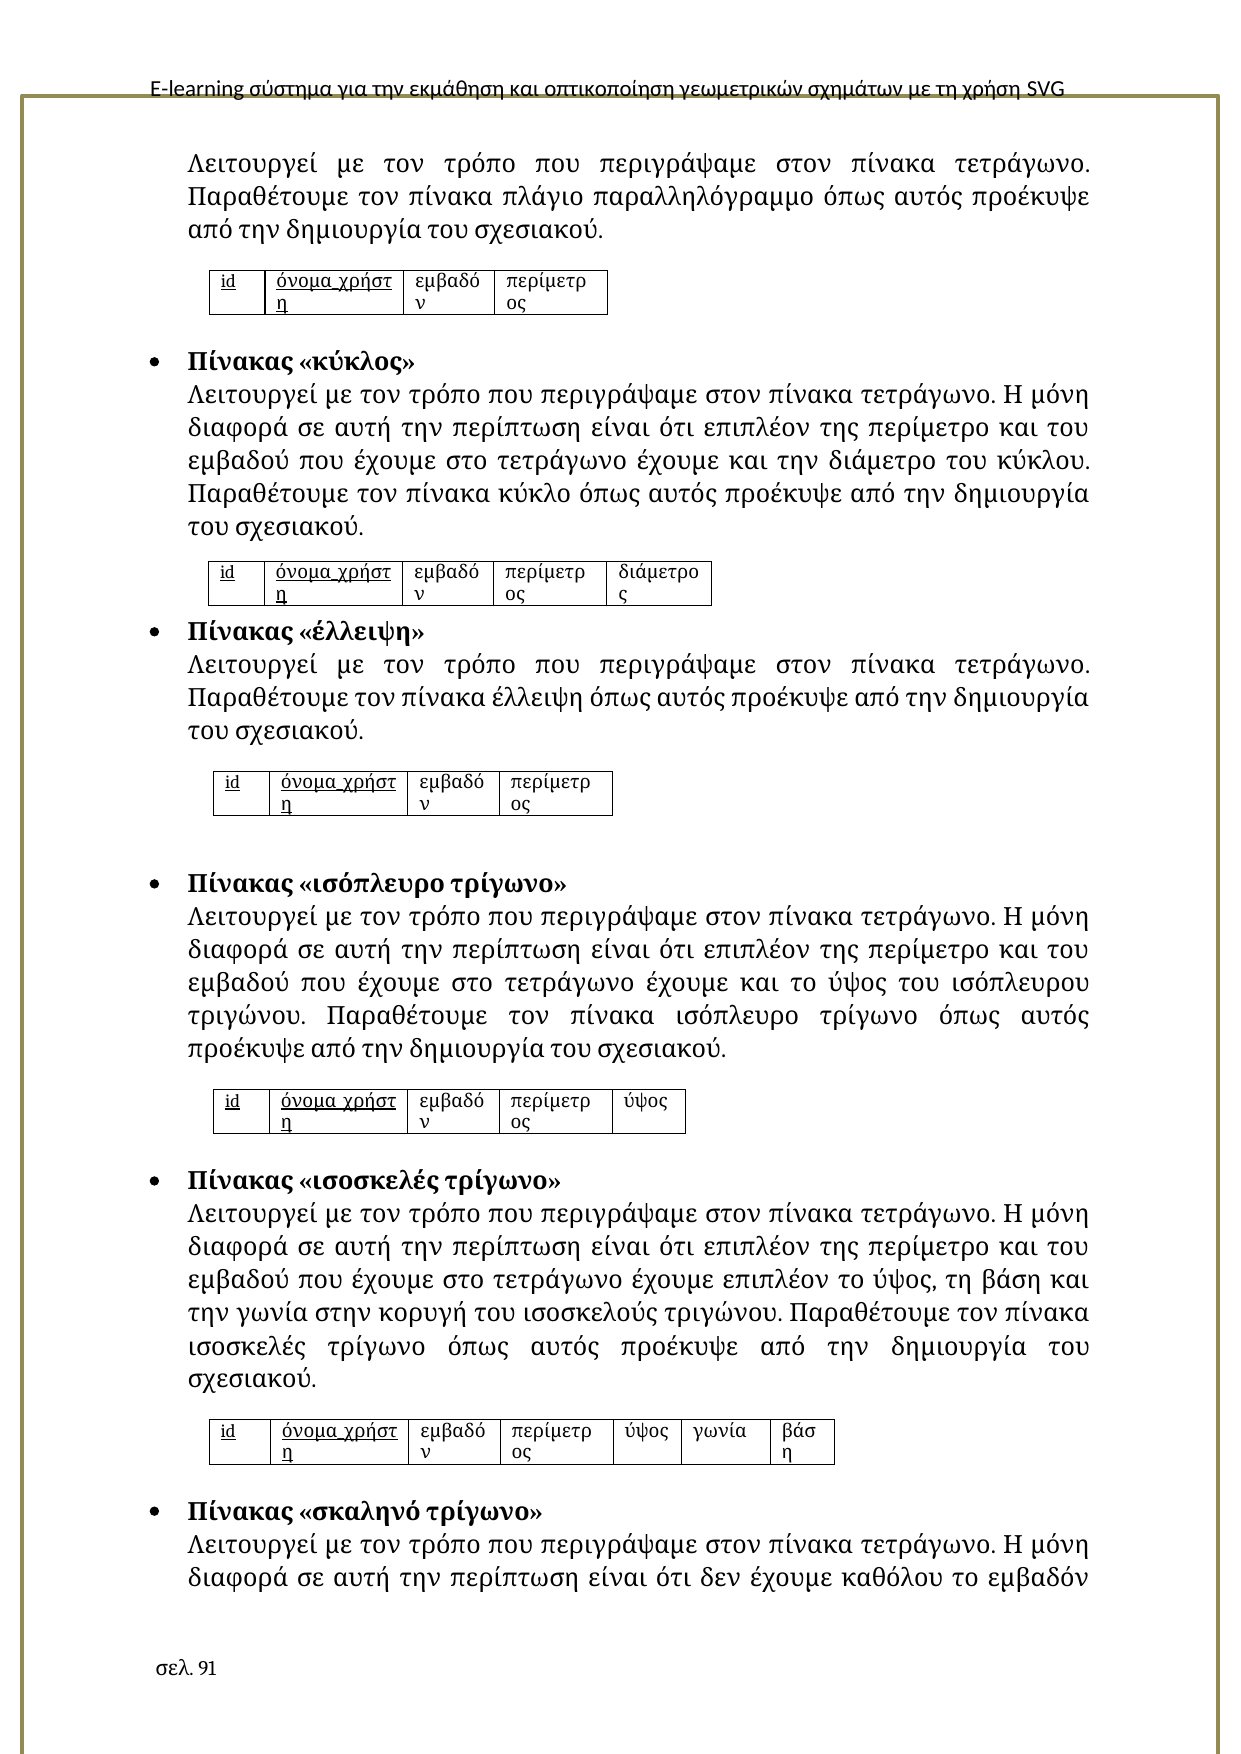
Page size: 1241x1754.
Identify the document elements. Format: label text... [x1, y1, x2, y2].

table_header εμβαδόν [408, 772, 499, 815]
table_header όνομα_χρήστη [270, 1090, 407, 1133]
list Πίνακας «ισόπλευρο τρίγωνο» [150, 870, 1090, 899]
table_header εμβαδόν [408, 1090, 499, 1133]
list Πίνακας «έλλειψη» [150, 618, 1090, 647]
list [187, 1531, 1090, 1592]
table_header περίμετρος [495, 271, 607, 314]
table_header περίμετρος [494, 562, 606, 605]
table_header γωνία [682, 1420, 770, 1463]
table_header id [209, 562, 264, 605]
table_header περίμετρος [501, 1420, 613, 1463]
table_header όνομα_χρήστη [270, 772, 407, 815]
table_header περίμετρος [500, 1090, 612, 1133]
table_header όνομα_χρήστη [266, 271, 403, 314]
table_header id [214, 772, 269, 815]
table_header εμβαδόν [409, 1420, 500, 1463]
list Λειτουργεί με τον τρόπο που περιγράψαμε στον πίνακα τετράγωνο. Η μόνη διαφορά σε αυτή την περίπτωση είναι ότι επιπλέον της περίμετρο και του εμβαδού που έχουμε στο τετράγωνο έχουμε και το ύψος του ισόπλευρου τριγώνου. Παραθέτουμε τον πίνακα ισόπλευρο τρίγωνο όπως αυτός προέκυψε από την δημιουργία του σχεσιακού. [187, 903, 1090, 1064]
table_header όνομα_χρήστη [265, 562, 402, 605]
table_header id [210, 271, 264, 314]
table_header εμβαδόν [403, 562, 493, 605]
table_header διάμετρος [607, 562, 711, 605]
list Λειτουργεί με τον τρόπο που περιγράψαμε στον πίνακα τετράγωνο. Παραθέτουμε τον πίνακα πλάγιο παραλληλόγραμμο όπως αυτός προέκυψε από την δημιουργία του σχεσιακού. [187, 150, 1090, 245]
table_header περίμετρος [500, 772, 612, 815]
list Λειτουργεί με τον τρόπο που περιγράψαμε στον πίνακα τετράγωνο. Η μόνη διαφορά σε αυτή την περίπτωση είναι ότι επιπλέον της περίμετρο και του εμβαδού που έχουμε στο τετράγωνο έχουμε και την διάμετρο του κύκλου. Παραθέτουμε τον πίνακα κύκλο όπως αυτός προέκυψε από την δημιουργία του σχεσιακού. [187, 381, 1090, 542]
table_header ύψος [613, 1090, 685, 1133]
table_header ύψος [614, 1420, 681, 1463]
list Πίνακας «κύκλος» [150, 348, 1090, 377]
list Πίνακας «ισοσκελές τρίγωνο» [150, 1167, 1090, 1196]
list Λειτουργεί με τον τρόπο που περιγράψαμε στον πίνακα τετράγωνο. Η μόνη διαφορά σε αυτή την περίπτωση είναι ότι επιπλέον της περίμετρο και του εμβαδού που έχουμε στο τετράγωνο έχουμε επιπλέον το ύψος, τη βάση και την γωνία στην κορυγή του ισοσκελούς τριγώνου. Παραθέτουμε τον πίνακα ισοσκελές τρίγωνο όπως αυτός προέκυψε από την δημιουργία του σχεσιακού. [187, 1200, 1090, 1394]
table_header βάση [771, 1420, 834, 1463]
list Πίνακας «σκαληνό τρίγωνο» [150, 1497, 1090, 1526]
table_header όνομα_χρήστη [271, 1420, 408, 1463]
list Λειτουργεί με τον τρόπο που περιγράψαμε στον πίνακα τετράγωνο. Παραθέτουμε τον πίνακα έλλειψη όπως αυτός προέκυψε από την δημιουργία του σχεσιακού. [187, 651, 1090, 746]
table_header id [210, 1420, 270, 1463]
table_header εμβαδόν [404, 271, 494, 314]
table_header id [214, 1090, 269, 1133]
